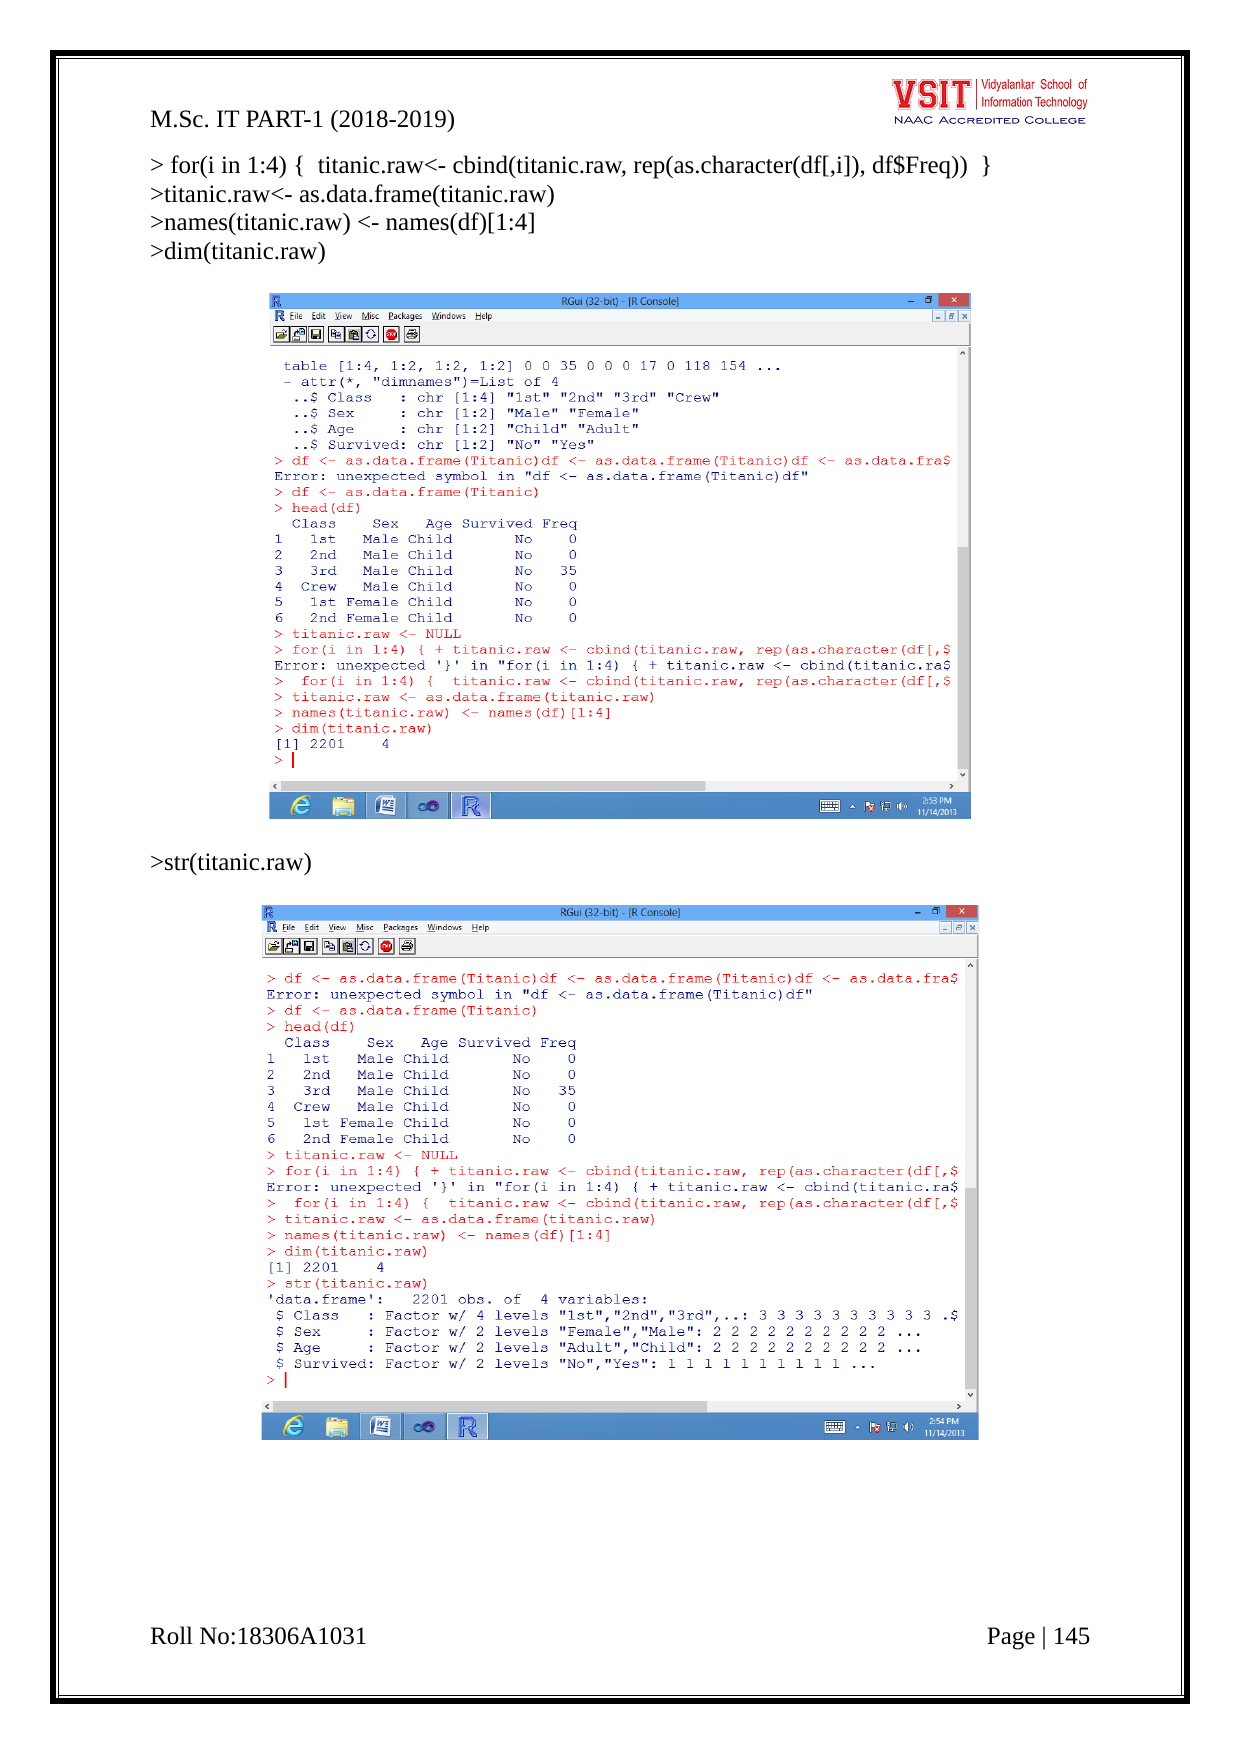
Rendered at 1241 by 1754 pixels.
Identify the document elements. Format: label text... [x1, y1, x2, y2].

picture [888, 75, 1091, 128]
text >dim(titanic.raw) [150, 236, 1090, 265]
text >titanic.raw<- as.data.frame(titanic.raw) [150, 179, 1090, 207]
picture [269, 293, 971, 819]
text >str(titanic.raw) [150, 847, 1090, 876]
text > for(i in 1:4) { titanic.raw<- cbind(titanic.raw, rep(as.character(df[,i]), df$Freq)) } [150, 150, 1090, 179]
text >names(titanic.raw) <- names(df)[1:4] [150, 207, 1090, 236]
picture [261, 905, 979, 1440]
